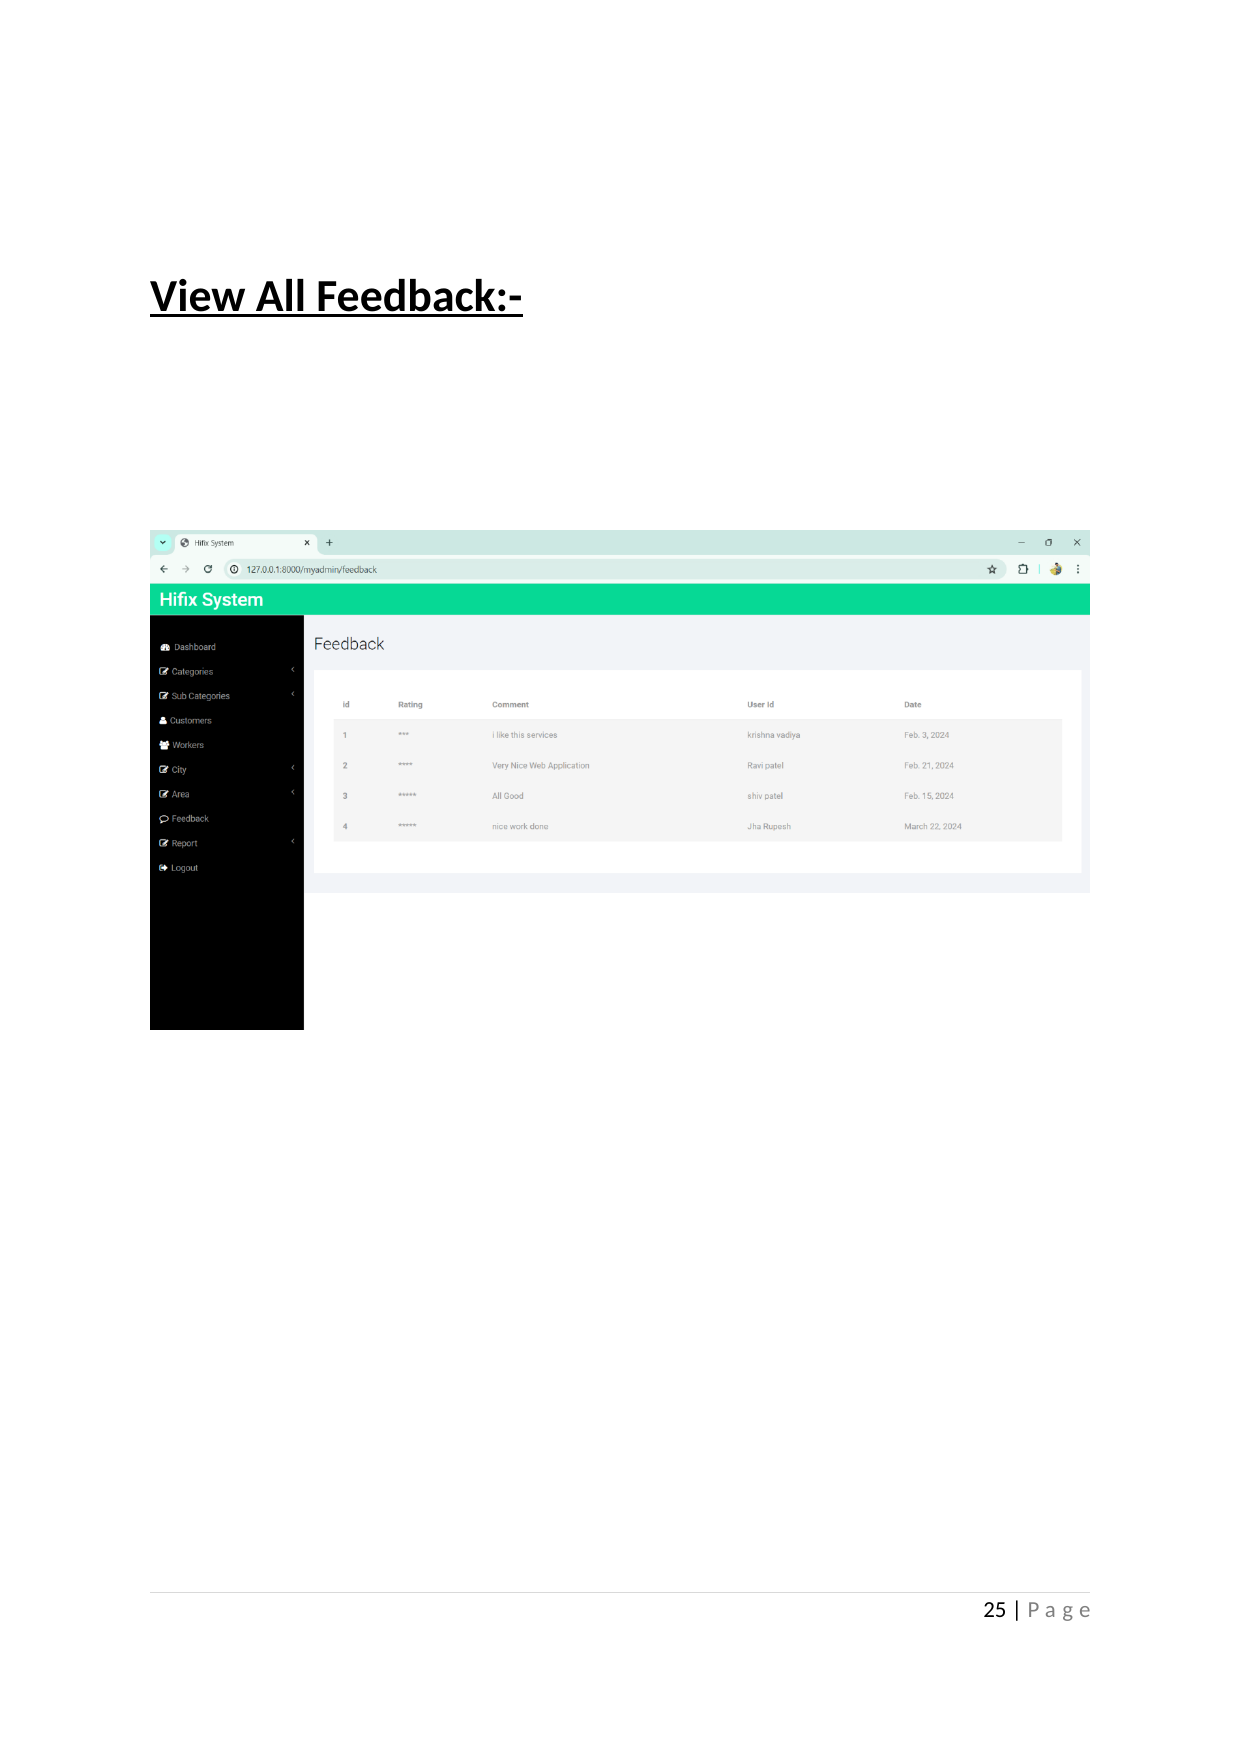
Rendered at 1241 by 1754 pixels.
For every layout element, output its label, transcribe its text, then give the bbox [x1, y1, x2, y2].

picture [150, 530, 1090, 1030]
text View All Feedback:- [150, 267, 1090, 323]
